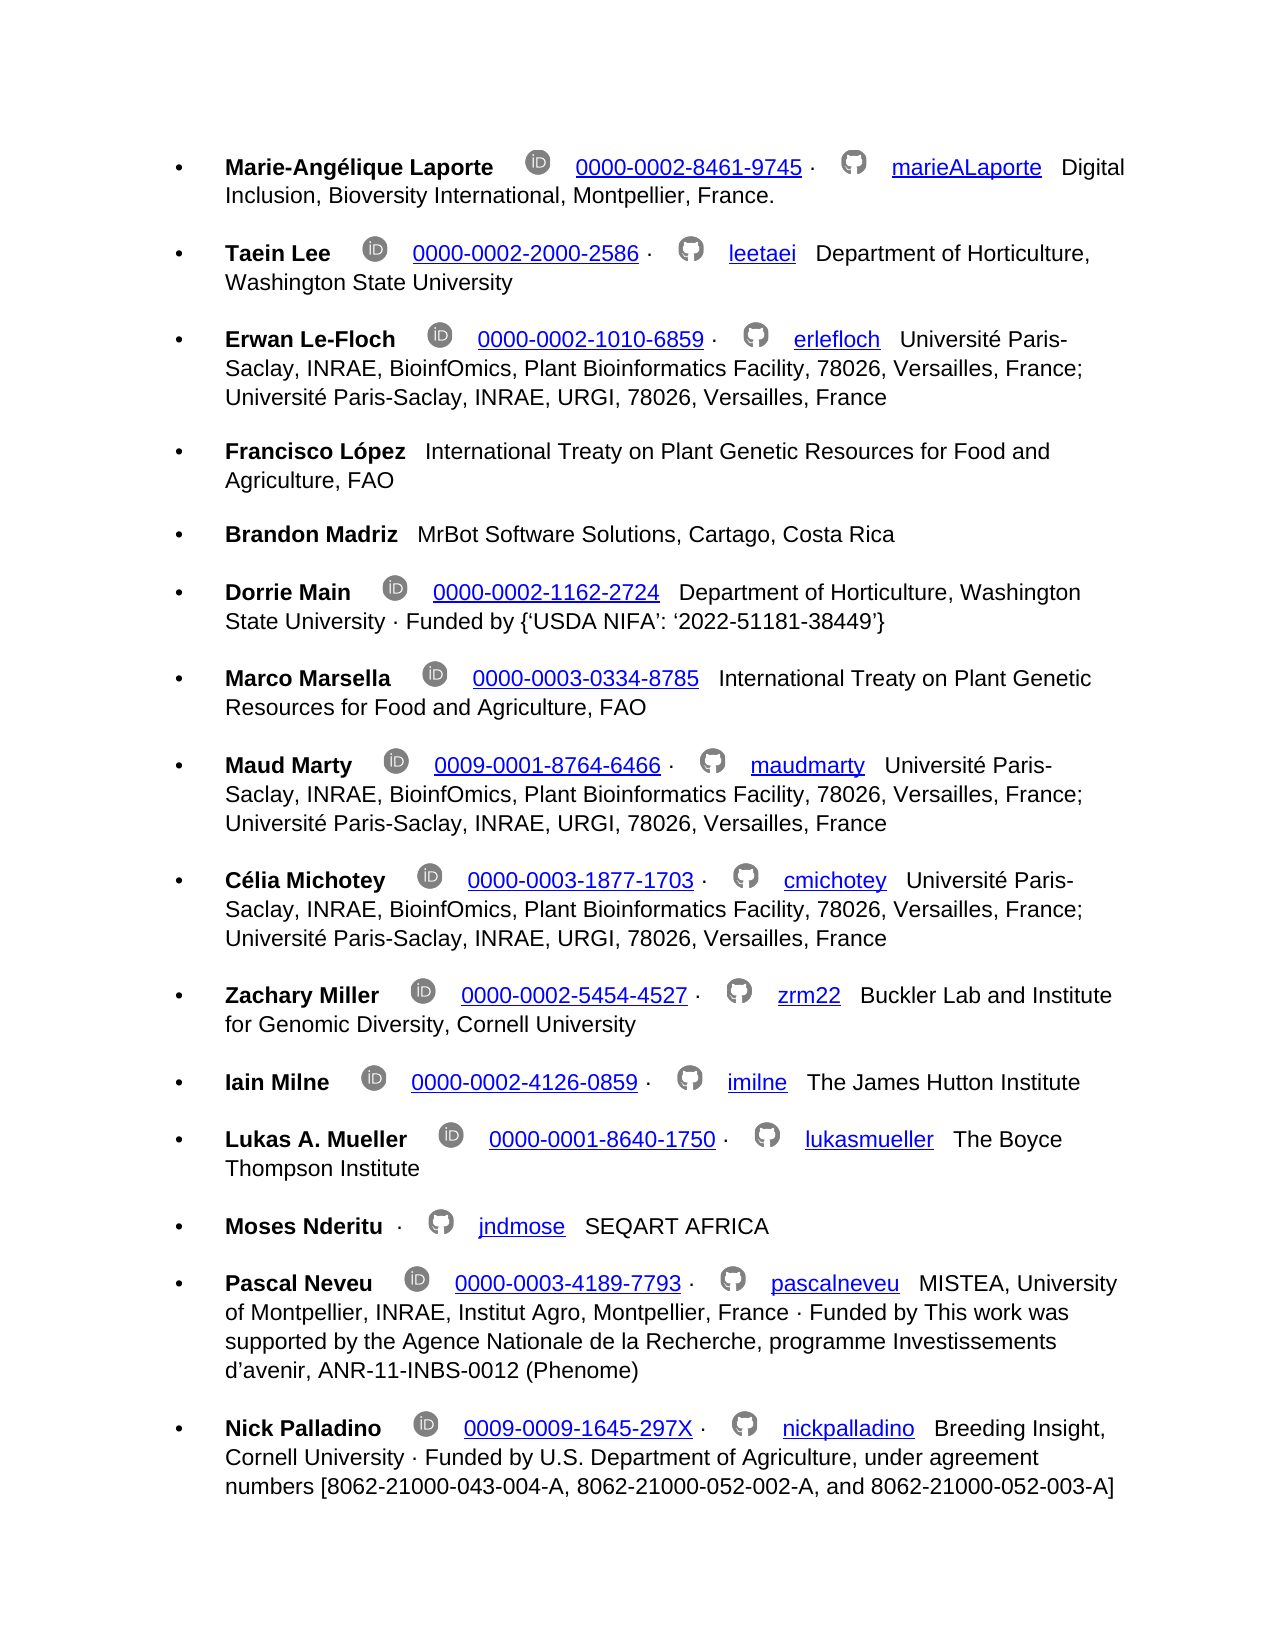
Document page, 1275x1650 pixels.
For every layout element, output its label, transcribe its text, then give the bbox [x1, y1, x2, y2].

picture [410, 978, 436, 1004]
picture [361, 1065, 387, 1091]
picture [754, 1122, 780, 1148]
picture [362, 236, 388, 262]
list Dorrie Main 0000-0002-1162-2724 Department of Horticulture, Washington State University · Funded by {‘USDA NIFA’: ‘2022-51181-38449’} [175, 575, 1125, 634]
picture [417, 863, 443, 889]
list Marie-Angélique Laporte 0000-0002-8461-9745 · marieALaporte Digital Inclusion, Bioversity International, Montpellier, France. [175, 150, 1125, 209]
picture [727, 978, 752, 1004]
picture [383, 748, 409, 774]
list Maud Marty 0009-0001-8764-6466 · maudmarty Université Paris-Saclay, INRAE, BioinfOmics, Plant Bioinformatics Facility, 78026, Versailles, France; Université Paris-Saclay, INRAE, URGI, 78026, Versailles, France [175, 748, 1125, 836]
list Taein Lee 0000-0002-2000-2586 · leetaei Department of Horticulture, Washington State University [175, 236, 1125, 295]
picture [720, 1266, 746, 1292]
picture [732, 1411, 758, 1437]
picture [525, 150, 551, 175]
picture [428, 1209, 454, 1235]
picture [438, 1122, 464, 1148]
picture [841, 150, 867, 175]
picture [427, 322, 453, 348]
list Erwan Le-Floch 0000-0002-1010-6859 · erlefloch Université Paris-Saclay, INRAE, BioinfOmics, Plant Bioinformatics Facility, 78026, Versailles, France; Université Paris-Saclay, INRAE, URGI, 78026, Versailles, France [175, 323, 1125, 411]
list Moses Nderitu · jndmose SEQART AFRICA [175, 1209, 1125, 1239]
list Marco Marsella 0000-0003-0334-8785 International Treaty on Plant Genetic Resources for Food and Agriculture, FAO [175, 662, 1125, 721]
list Pascal Neveu 0000-0003-4189-7793 · pascalneveu MISTEA, University of Montpellier, INRAE, Institut Agro, Montpellier, France · Funded by This work was supported by the Agence Nationale de la Recherche, programme Investissements d’avenir, ANR-11-INBS-0012 (Phenome) [175, 1267, 1125, 1384]
picture [733, 863, 759, 889]
picture [700, 748, 726, 774]
picture [677, 1065, 703, 1091]
picture [404, 1266, 430, 1292]
list Célia Michotey 0000-0003-1877-1703 · cmichotey Université Paris-Saclay, INRAE, BioinfOmics, Plant Bioinformatics Facility, 78026, Versailles, France; Université Paris-Saclay, INRAE, URGI, 78026, Versailles, France [175, 863, 1125, 951]
list Iain Milne 0000-0002-4126-0859 · imilne The James Hutton Institute [175, 1065, 1125, 1095]
list Zachary Miller 0000-0002-5454-4527 · zrm22 Buckler Lab and Institute for Genomic Diversity, Cornell University [175, 979, 1125, 1038]
picture [678, 236, 704, 262]
list Francisco López International Treaty on Plant Genetic Resources for Food and Agriculture, FAO [175, 438, 1125, 494]
picture [382, 575, 408, 601]
picture [413, 1411, 439, 1437]
list Lukas A. Mueller 0000-0001-8640-1750 · lukasmueller The Boyce Thompson Institute [175, 1123, 1125, 1182]
picture [422, 661, 448, 687]
list Brandon Madriz MrBot Software Solutions, Cartago, Costa Rica [175, 521, 1125, 548]
list Nick Palladino 0009-0009-1645-297X · nickpalladino Breeding Insight, Cornell University · Funded by U.S. Department of Agriculture, under agreement numbers [8062-21000-043-004-A, 8062-21000-052-002-A, and 8062-21000-052-003-A] [175, 1411, 1125, 1499]
picture [743, 322, 769, 348]
